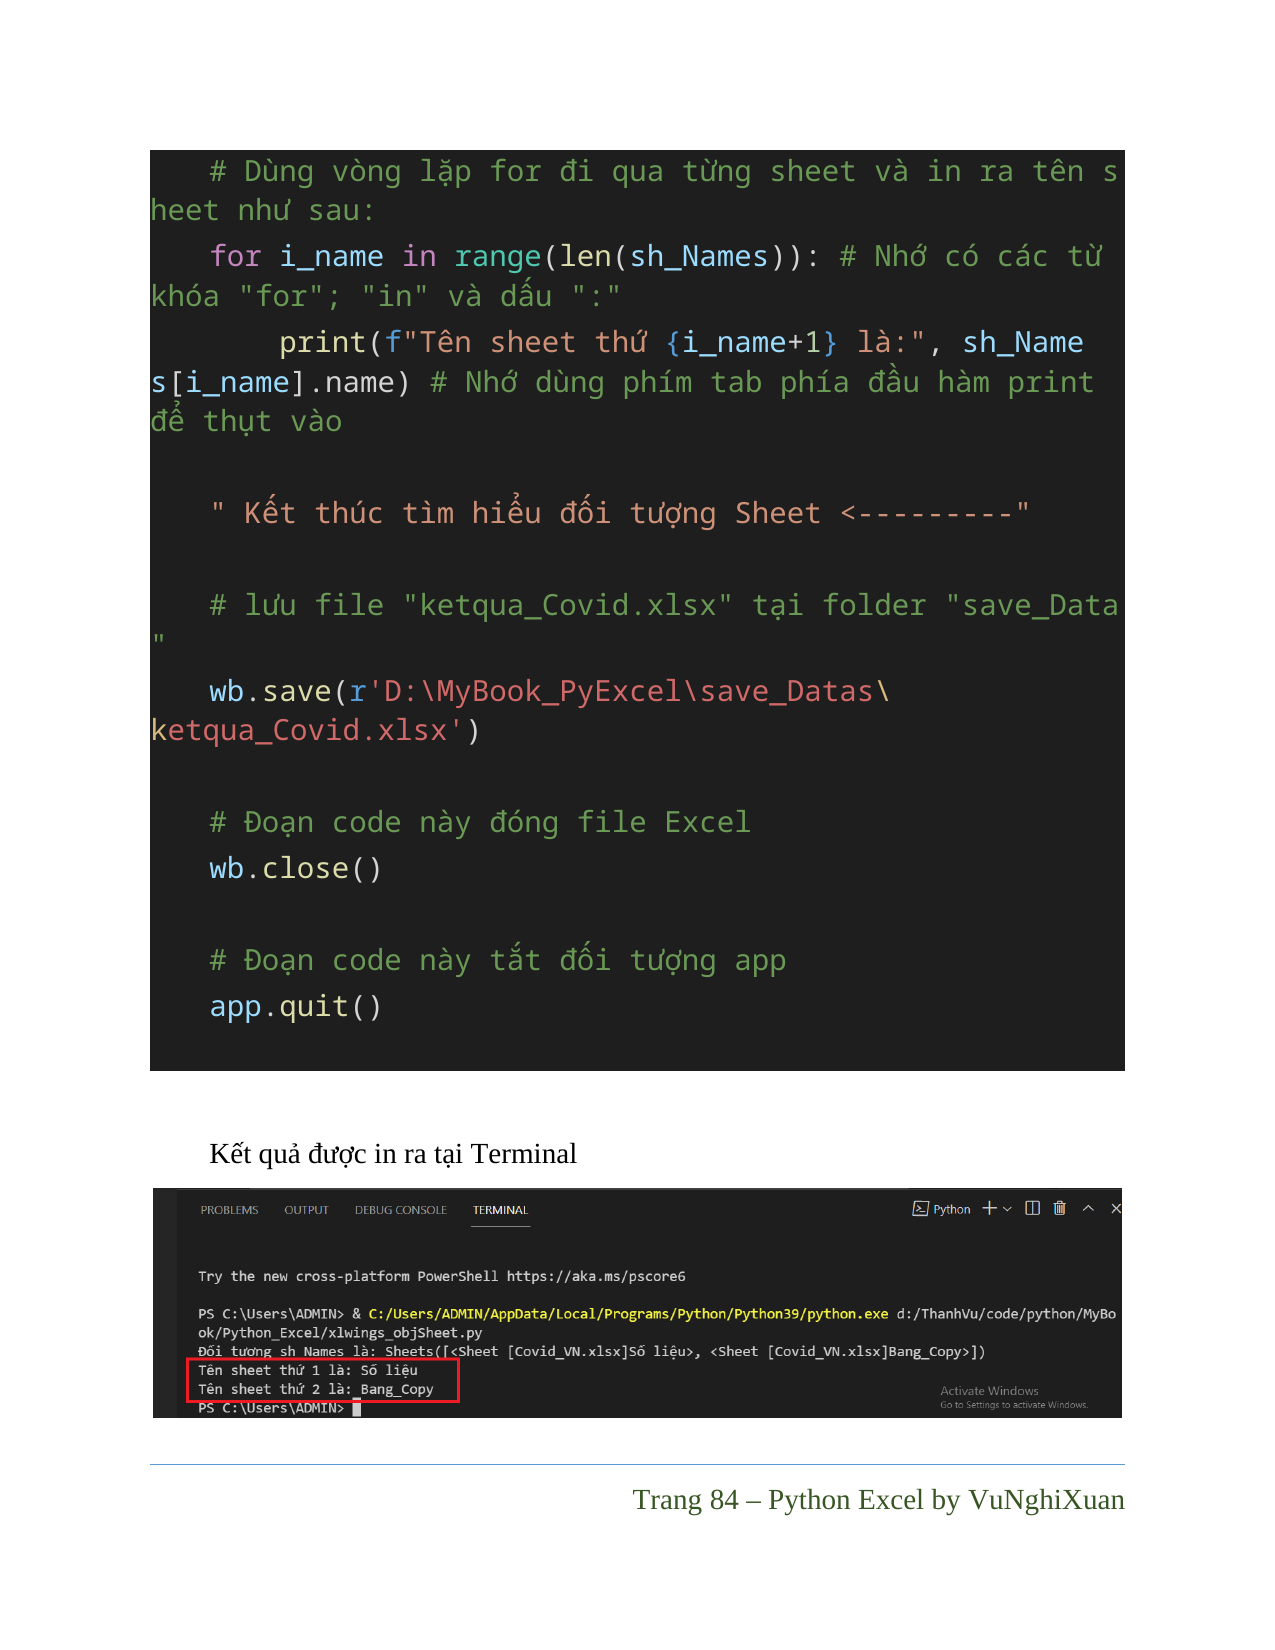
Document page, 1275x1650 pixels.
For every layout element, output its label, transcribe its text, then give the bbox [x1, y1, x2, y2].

text " Kết thúc tìm hiểu đối tượng Sheet <---------" [150, 492, 1125, 532]
text for i_name in range(len(sh_Names)): # Nhớ có các từ khóa "for"; "in" và dấu ":" [150, 236, 1125, 315]
text # lưu file "ketqua_Covid.xlsx" tại folder "save_Data" [150, 584, 1125, 664]
text # Đoạn code này tắt đối tượng app [150, 939, 1125, 979]
list Kết quả được in ra tại Terminal [150, 1136, 1125, 1170]
text # Dùng vòng lặp for đi qua từng sheet và in ra tên sheet như sau: [150, 150, 1125, 229]
text app.quit() [150, 985, 1125, 1025]
text # Đoạn code này đóng file Excel [150, 802, 1125, 841]
text print(f"Tên sheet thứ {i_name+1} là:", sh_Names[i_name].name) # Nhớ dùng phím tab phía đầu hàm print để thụt vào [150, 321, 1125, 440]
picture [153, 1188, 1122, 1418]
text wb.close() [150, 847, 1125, 887]
text wb.save(r'D:\MyBook_PyExcel\save_Datas\ketqua_Covid.xlsx') [150, 670, 1125, 749]
